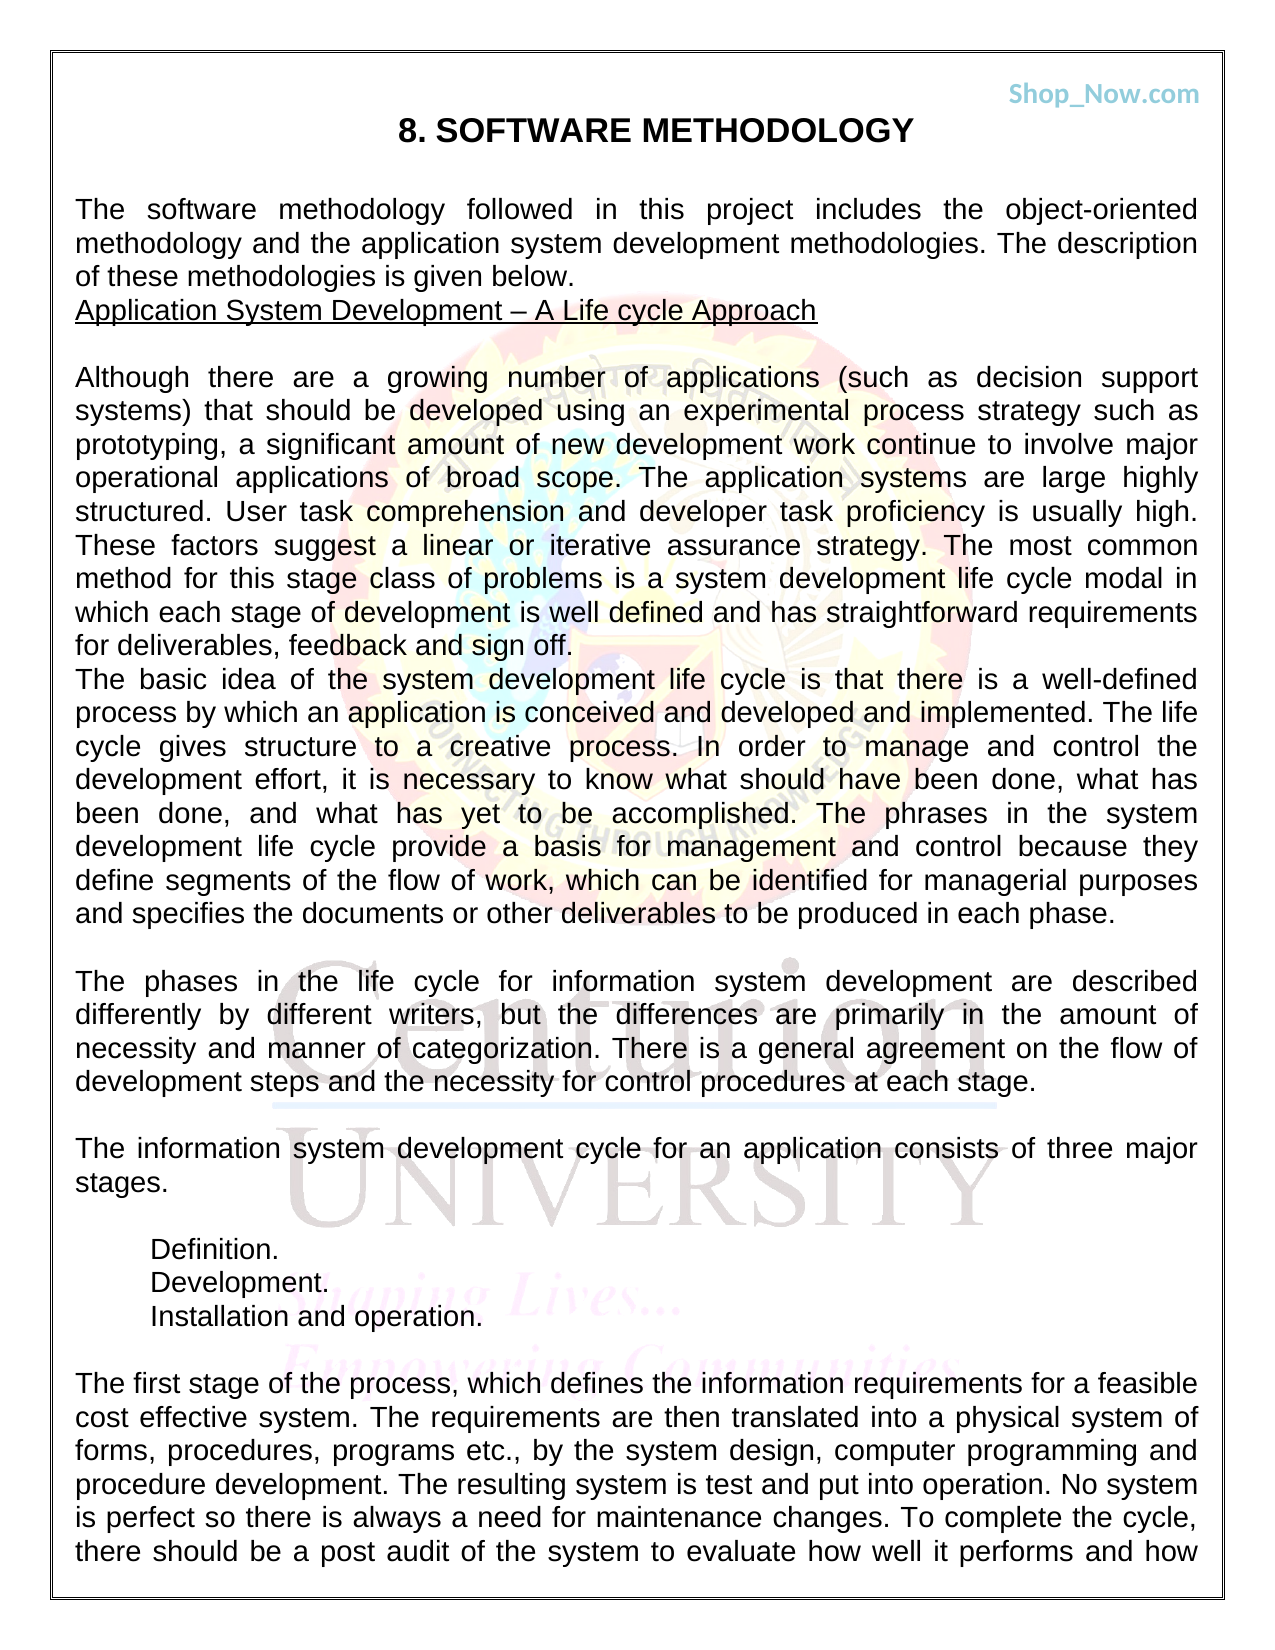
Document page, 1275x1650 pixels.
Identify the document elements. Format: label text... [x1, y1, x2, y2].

subtitle SOFTWARE METHODOLOGY [112, 111, 1200, 150]
text Installation and operation. [75, 1299, 1200, 1332]
text The basic idea of the system development life cycle is that there is a well-defined process by which an application is conceived and developed and implemented. The life cycle gives structure to a creative process. In order to manage and control the development effort, it is necessary to know what should have been done, what has been done, and what has yet to be accomplished. The phrases in the system development life cycle provide a basis for management and control because they define segments of the flow of work, which can be identified for managerial purposes and specifies the documents or other deliverables to be produced in each phase. [75, 662, 1200, 930]
text Application System Development – A Life cycle Approach [75, 293, 1200, 326]
text Although there are a growing number of applications (such as decision support systems) that should be developed using an experimental process strategy such as prototyping, a significant amount of new development work continue to involve major operational applications of broad scope. The application systems are large highly structured. User task comprehension and developer task proficiency is usually high. These factors suggest a linear or iterative assurance strategy. The most common method for this stage class of problems is a system development life cycle modal in which each stage of development is well defined and has straightforward requirements for deliverables, feedback and sign off. [75, 360, 1200, 662]
text Development. [75, 1265, 1200, 1299]
text Definition. [75, 1232, 1200, 1265]
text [75, 1366, 1200, 1567]
text The software methodology followed in this project includes the object-oriented methodology and the application system development methodologies. The description of these methodologies is given below. [75, 192, 1200, 293]
text The phases in the life cycle for information system development are described differently by different writers, but the differences are primarily in the amount of necessity and manner of categorization. There is a general agreement on the flow of development steps and the necessity for control procedures at each stage. [75, 963, 1200, 1098]
text The information system development cycle for an application consists of three major stages. [75, 1131, 1200, 1198]
